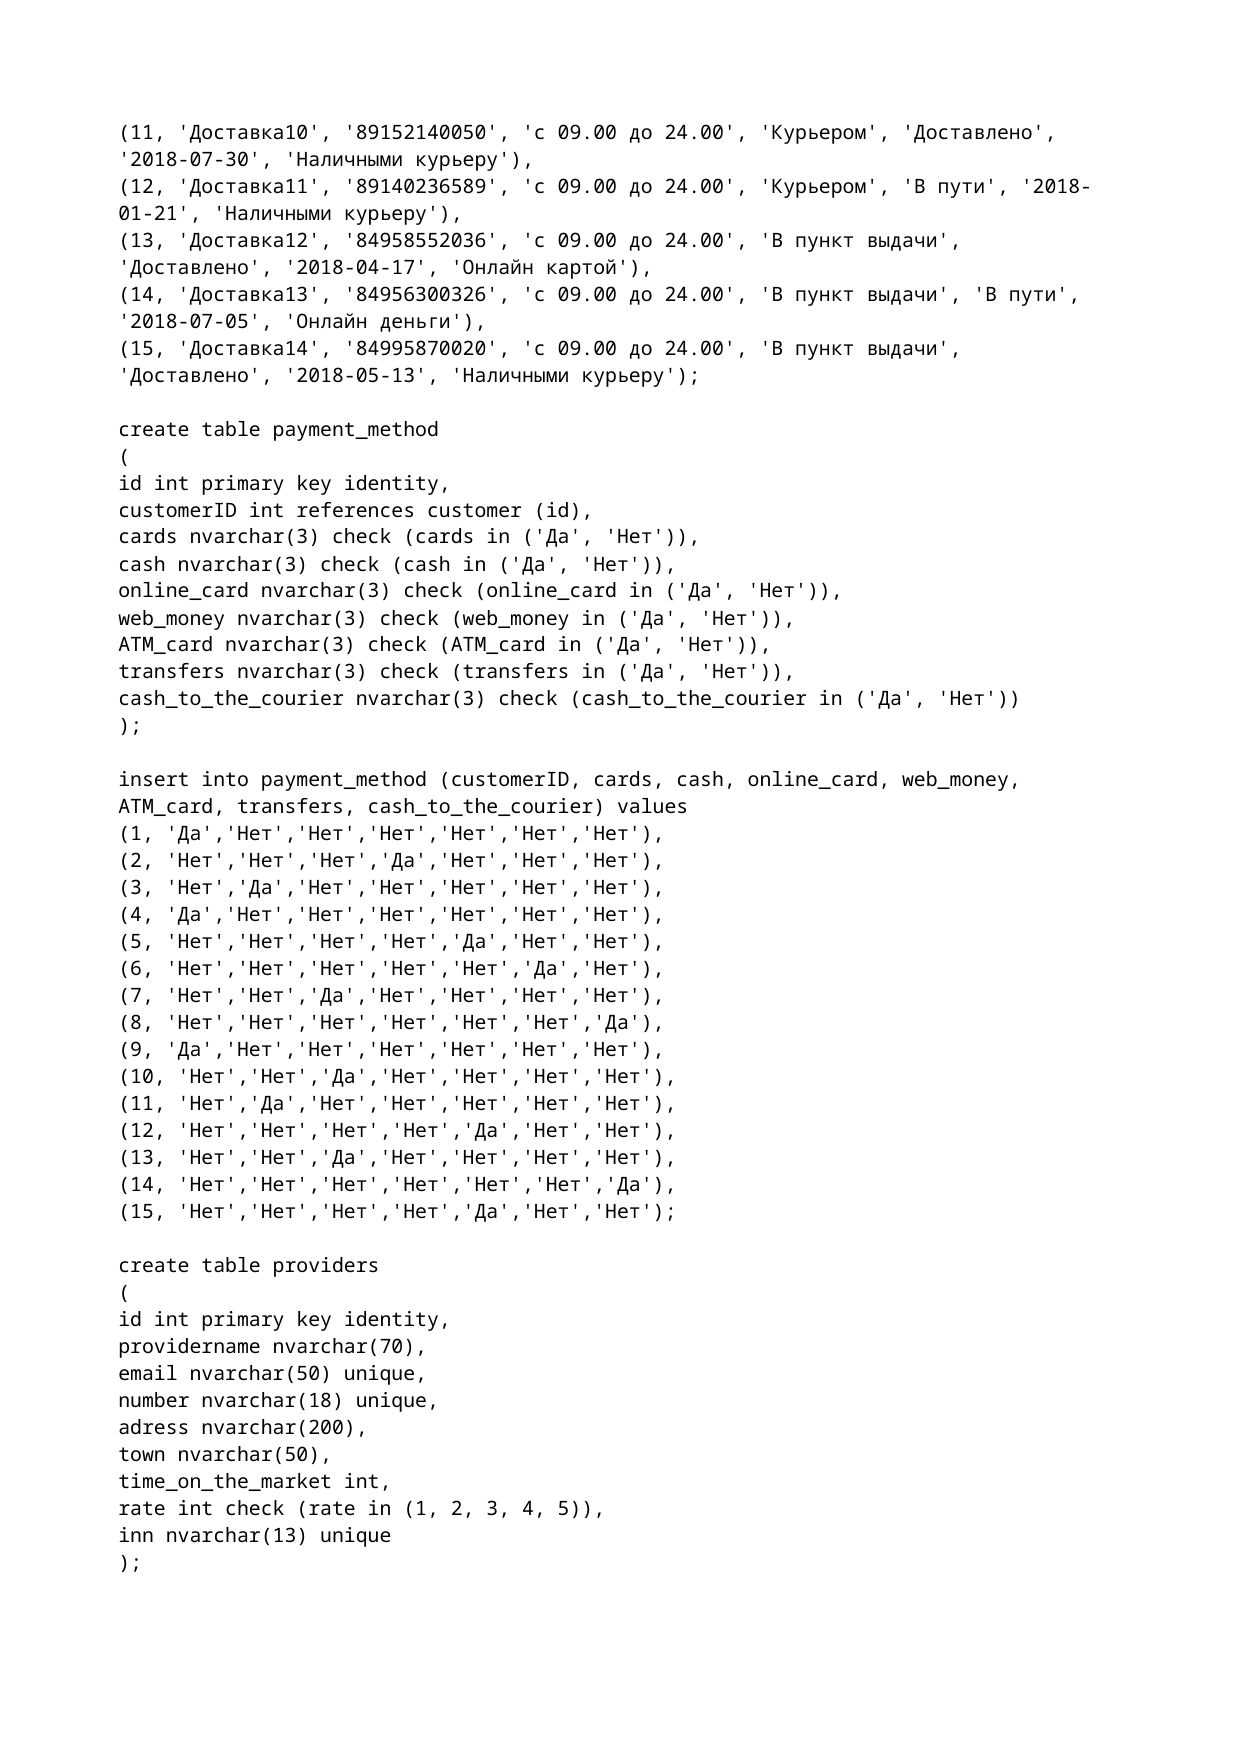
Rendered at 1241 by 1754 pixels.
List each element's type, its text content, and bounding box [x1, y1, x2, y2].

text create table payment_method [118, 415, 1122, 442]
text (12, 'Доставка11', '89140236589', 'с 09.00 до 24.00', 'Курьером', 'В пути', '2018-01-21', 'Наличными курьеру'), [118, 172, 1122, 226]
text (13, 'Доставка12', '84958552036', 'с 09.00 до 24.00', 'В пункт выдачи', 'Доставлено', '2018-04-17', 'Онлайн картой'), [118, 226, 1122, 280]
text (3, 'Нет','Да','Нет','Нет','Нет','Нет','Нет'), [118, 873, 1122, 901]
text (9, 'Да','Нет','Нет','Нет','Нет','Нет','Нет'), [118, 1035, 1122, 1062]
text (15, 'Доставка14', '84995870020', 'с 09.00 до 24.00', 'В пункт выдачи', 'Доставлено', '2018-05-13', 'Наличными курьеру'); [118, 334, 1122, 388]
text (10, 'Нет','Нет','Да','Нет','Нет','Нет','Нет'), [118, 1062, 1122, 1089]
text insert into payment_method (customerID, cards, cash, online_card, web_money, ATM_card, transfers, cash_to_the_courier) values [118, 766, 1122, 819]
text id int primary key identity, [118, 1305, 1122, 1332]
text inn nvarchar(13) unique [118, 1521, 1122, 1548]
text transfers nvarchar(3) check (transfers in ('Да', 'Нет')), [118, 658, 1122, 685]
text (4, 'Да','Нет','Нет','Нет','Нет','Нет','Нет'), [118, 901, 1122, 927]
text (5, 'Нет','Нет','Нет','Нет','Да','Нет','Нет'), [118, 927, 1122, 954]
text providername nvarchar(70), [118, 1332, 1122, 1359]
text customerID int references customer (id), [118, 496, 1122, 523]
text ( [118, 442, 1122, 469]
text ( [118, 1278, 1122, 1305]
text time_on_the_market int, [118, 1467, 1122, 1494]
text create table providers [118, 1251, 1122, 1278]
text (14, 'Доставка13', '84956300326', 'с 09.00 до 24.00', 'В пункт выдачи', 'В пути', '2018-07-05', 'Онлайн деньги'), [118, 280, 1122, 334]
text web_money nvarchar(3) check (web_money in ('Да', 'Нет')), [118, 604, 1122, 631]
text (11, 'Нет','Да','Нет','Нет','Нет','Нет','Нет'), [118, 1089, 1122, 1116]
text (6, 'Нет','Нет','Нет','Нет','Нет','Да','Нет'), [118, 954, 1122, 981]
text cards nvarchar(3) check (cards in ('Да', 'Нет')), [118, 523, 1122, 550]
text (13, 'Нет','Нет','Да','Нет','Нет','Нет','Нет'), [118, 1143, 1122, 1170]
text (15, 'Нет','Нет','Нет','Нет','Да','Нет','Нет'); [118, 1197, 1122, 1224]
text (7, 'Нет','Нет','Да','Нет','Нет','Нет','Нет'), [118, 981, 1122, 1008]
text (12, 'Нет','Нет','Нет','Нет','Да','Нет','Нет'), [118, 1116, 1122, 1143]
text ATM_card nvarchar(3) check (ATM_card in ('Да', 'Нет')), [118, 631, 1122, 658]
text number nvarchar(18) unique, [118, 1386, 1122, 1413]
text rate int check (rate in (1, 2, 3, 4, 5)), [118, 1494, 1122, 1521]
text ); [118, 1548, 1122, 1575]
text cash_to_the_courier nvarchar(3) check (cash_to_the_courier in ('Да', 'Нет')) [118, 685, 1122, 712]
text adress nvarchar(200), [118, 1413, 1122, 1440]
text (1, 'Да','Нет','Нет','Нет','Нет','Нет','Нет'), [118, 819, 1122, 847]
text (11, 'Доставка10', '89152140050', 'с 09.00 до 24.00', 'Курьером', 'Доставлено', '2018-07-30', 'Наличными курьеру'), [118, 118, 1122, 172]
text (2, 'Нет','Нет','Нет','Да','Нет','Нет','Нет'), [118, 847, 1122, 873]
text town nvarchar(50), [118, 1440, 1122, 1467]
text (8, 'Нет','Нет','Нет','Нет','Нет','Нет','Да'), [118, 1008, 1122, 1035]
text email nvarchar(50) unique, [118, 1359, 1122, 1386]
text id int primary key identity, [118, 469, 1122, 496]
text (14, 'Нет','Нет','Нет','Нет','Нет','Нет','Да'), [118, 1170, 1122, 1197]
text cash nvarchar(3) check (cash in ('Да', 'Нет')), [118, 550, 1122, 577]
text ); [118, 712, 1122, 739]
text online_card nvarchar(3) check (online_card in ('Да', 'Нет')), [118, 577, 1122, 604]
